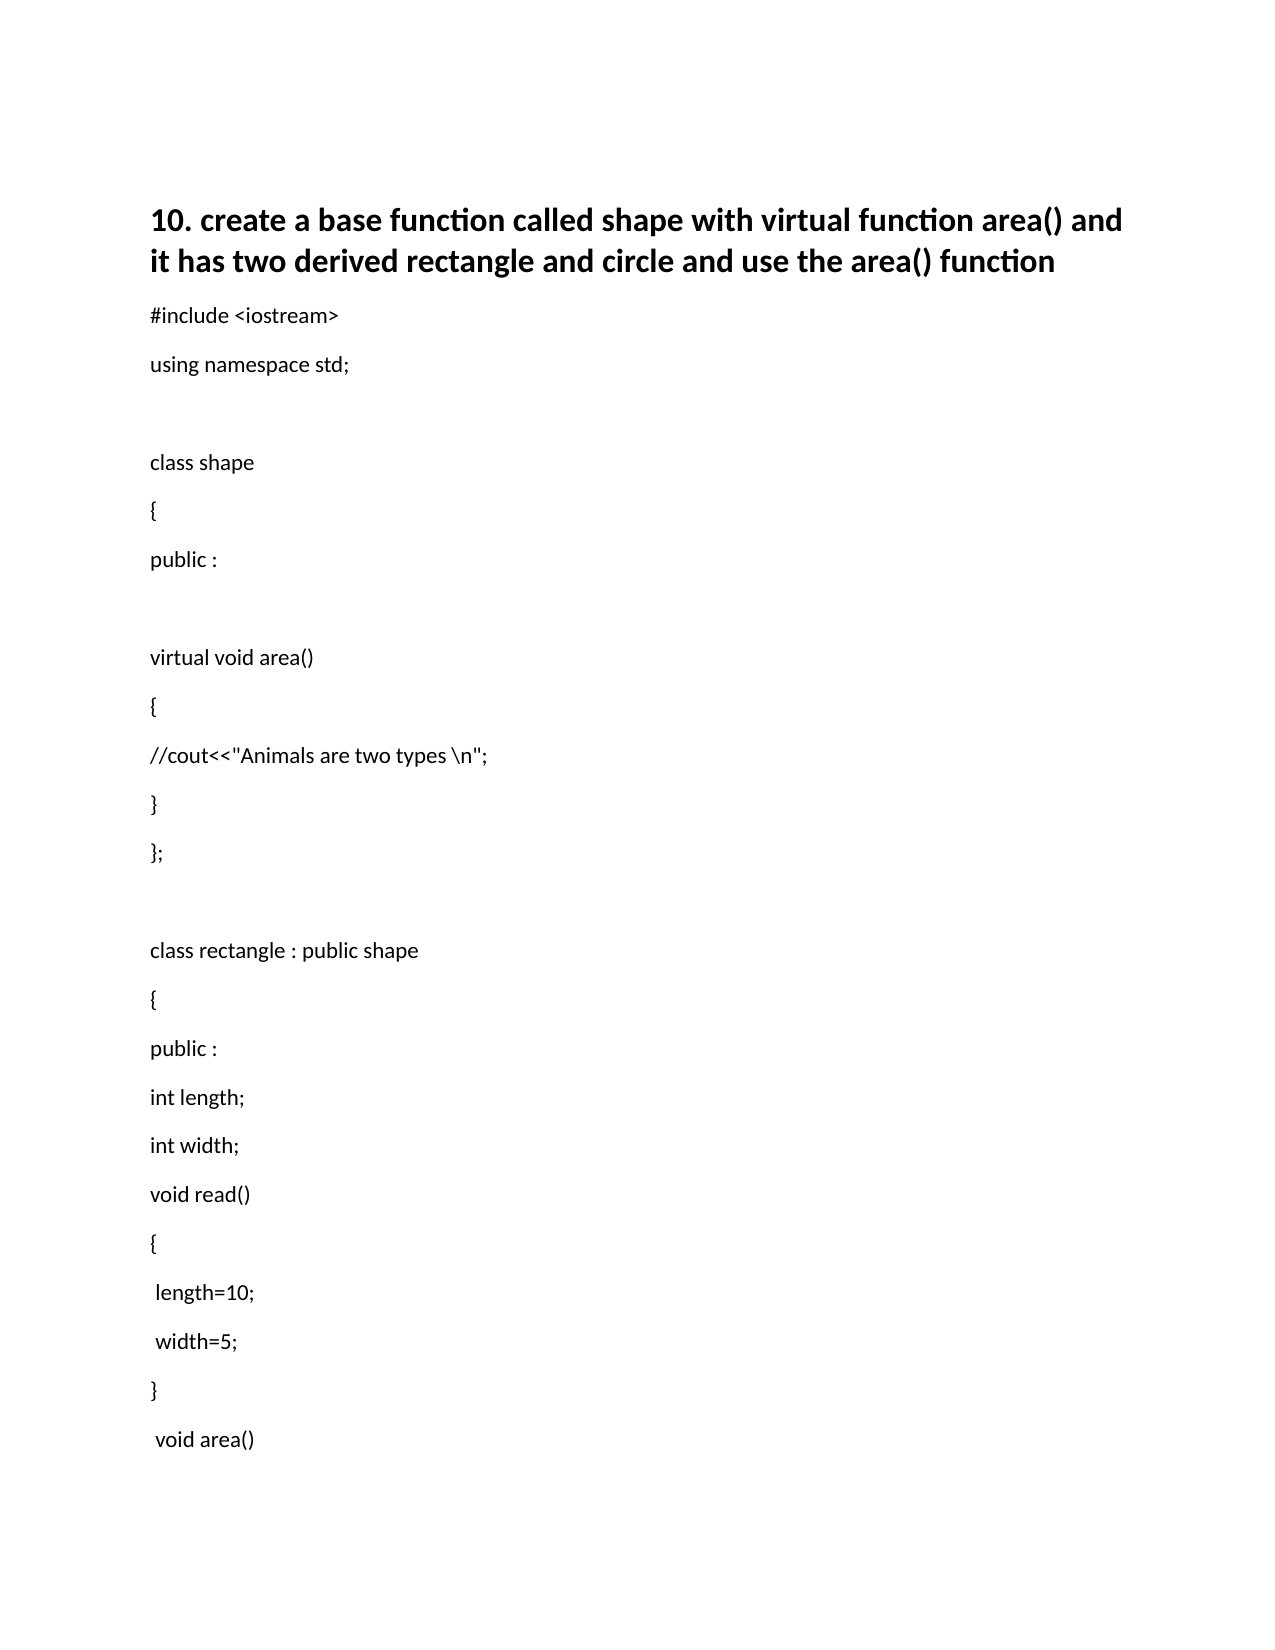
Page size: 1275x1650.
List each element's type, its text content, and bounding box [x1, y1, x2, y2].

text int width; [150, 1132, 1125, 1160]
text { [150, 1229, 1125, 1257]
text length=10; [150, 1278, 1125, 1306]
text public : [150, 1034, 1125, 1062]
text { [150, 692, 1125, 720]
text public : [150, 545, 1125, 573]
text #include <iostream> [150, 301, 1125, 329]
text void area() [150, 1425, 1125, 1453]
text void read() [150, 1181, 1125, 1208]
text width=5; [150, 1327, 1125, 1355]
text { [150, 985, 1125, 1013]
text class rectangle : public shape [150, 936, 1125, 964]
text } [150, 790, 1125, 818]
text //cout<<"Animals are two types \n"; [150, 741, 1125, 769]
text class shape [150, 448, 1125, 476]
text int length; [150, 1083, 1125, 1111]
text using namespace std; [150, 350, 1125, 378]
text } [150, 1376, 1125, 1404]
text 10. create a base function called shape with virtual function area() and it has two derived rectangle and circle and use the area() function [150, 199, 1125, 280]
text }; [150, 838, 1125, 867]
text { [150, 497, 1125, 524]
text virtual void area() [150, 643, 1125, 671]
